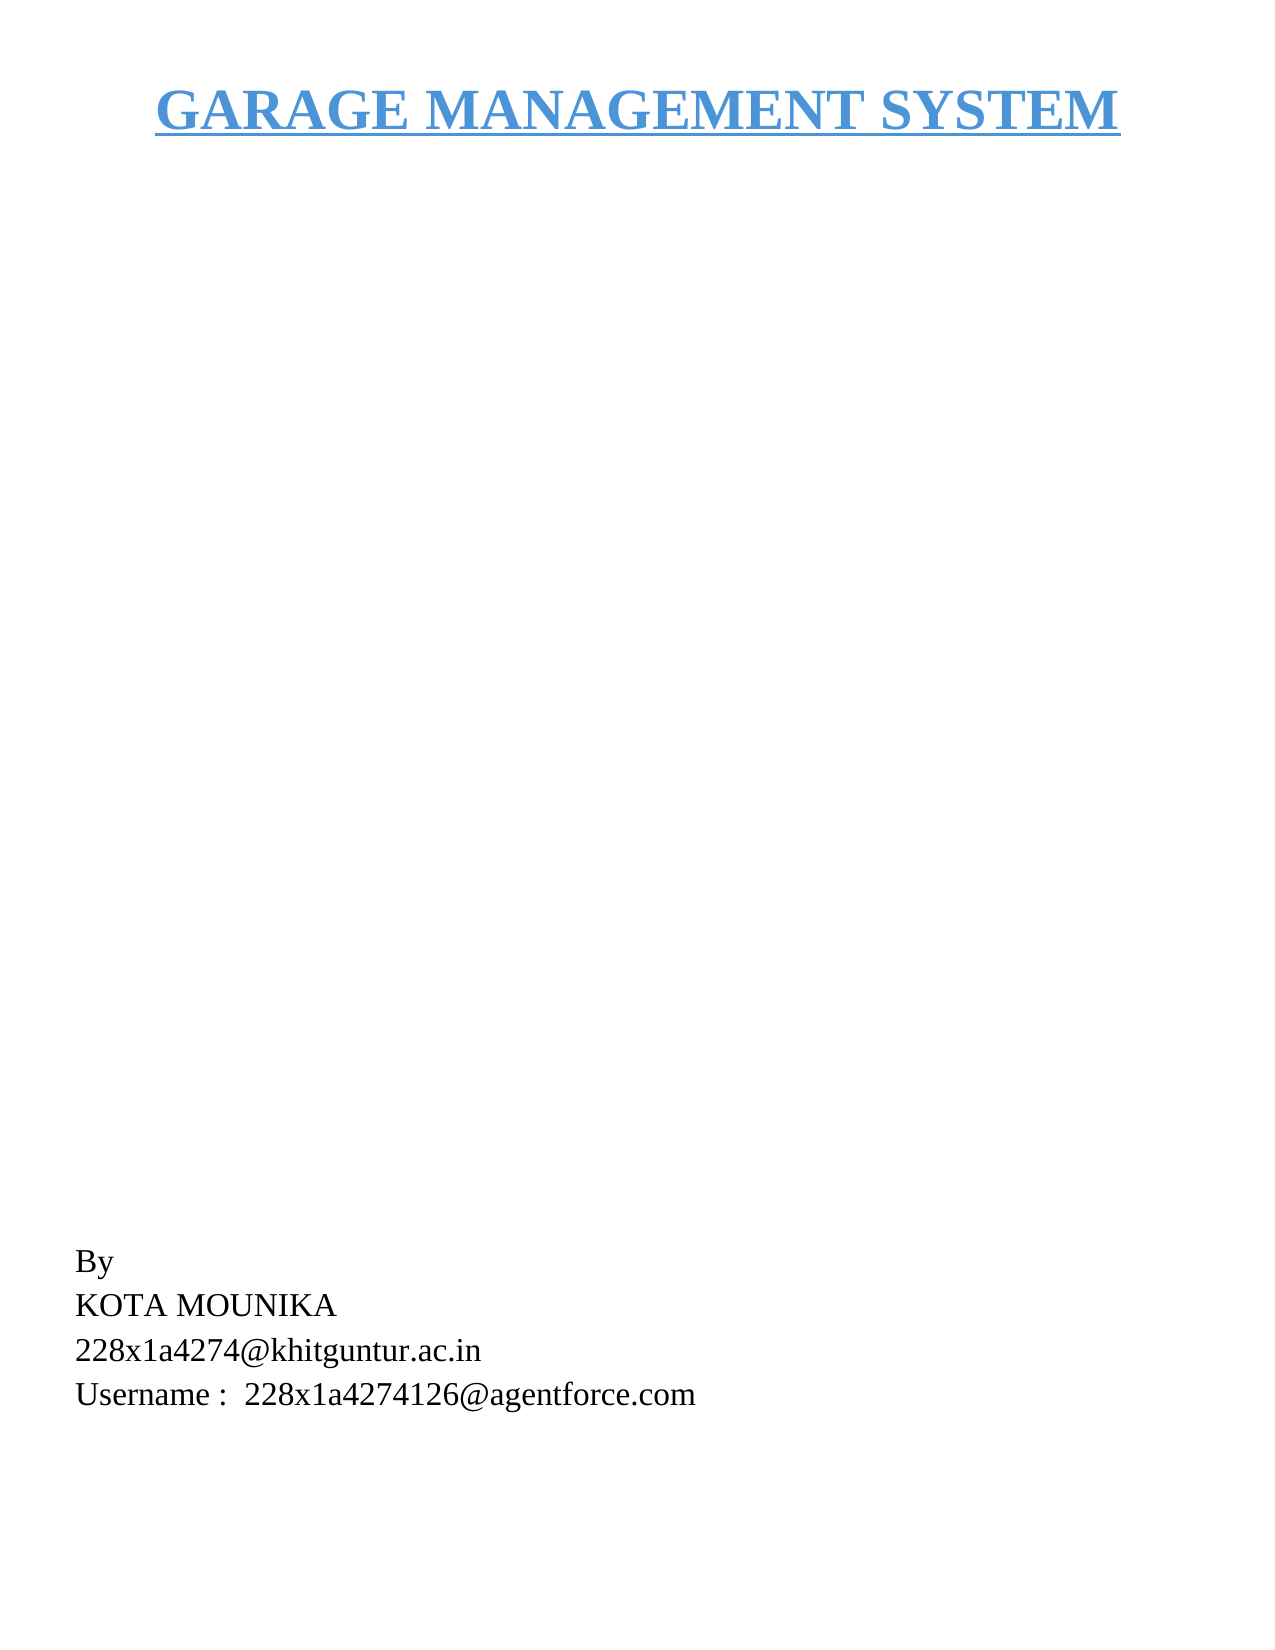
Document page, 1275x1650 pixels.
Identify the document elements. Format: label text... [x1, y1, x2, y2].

text Username : 228x1a4274126@agentforce.com [75, 1374, 1200, 1412]
text GARAGE MANAGEMENT SYSTEM [75, 75, 1200, 142]
text By [75, 1241, 1200, 1279]
text 228x1a4274@khitguntur.ac.in [75, 1330, 1200, 1368]
text KOTA MOUNIKA [75, 1285, 1200, 1324]
